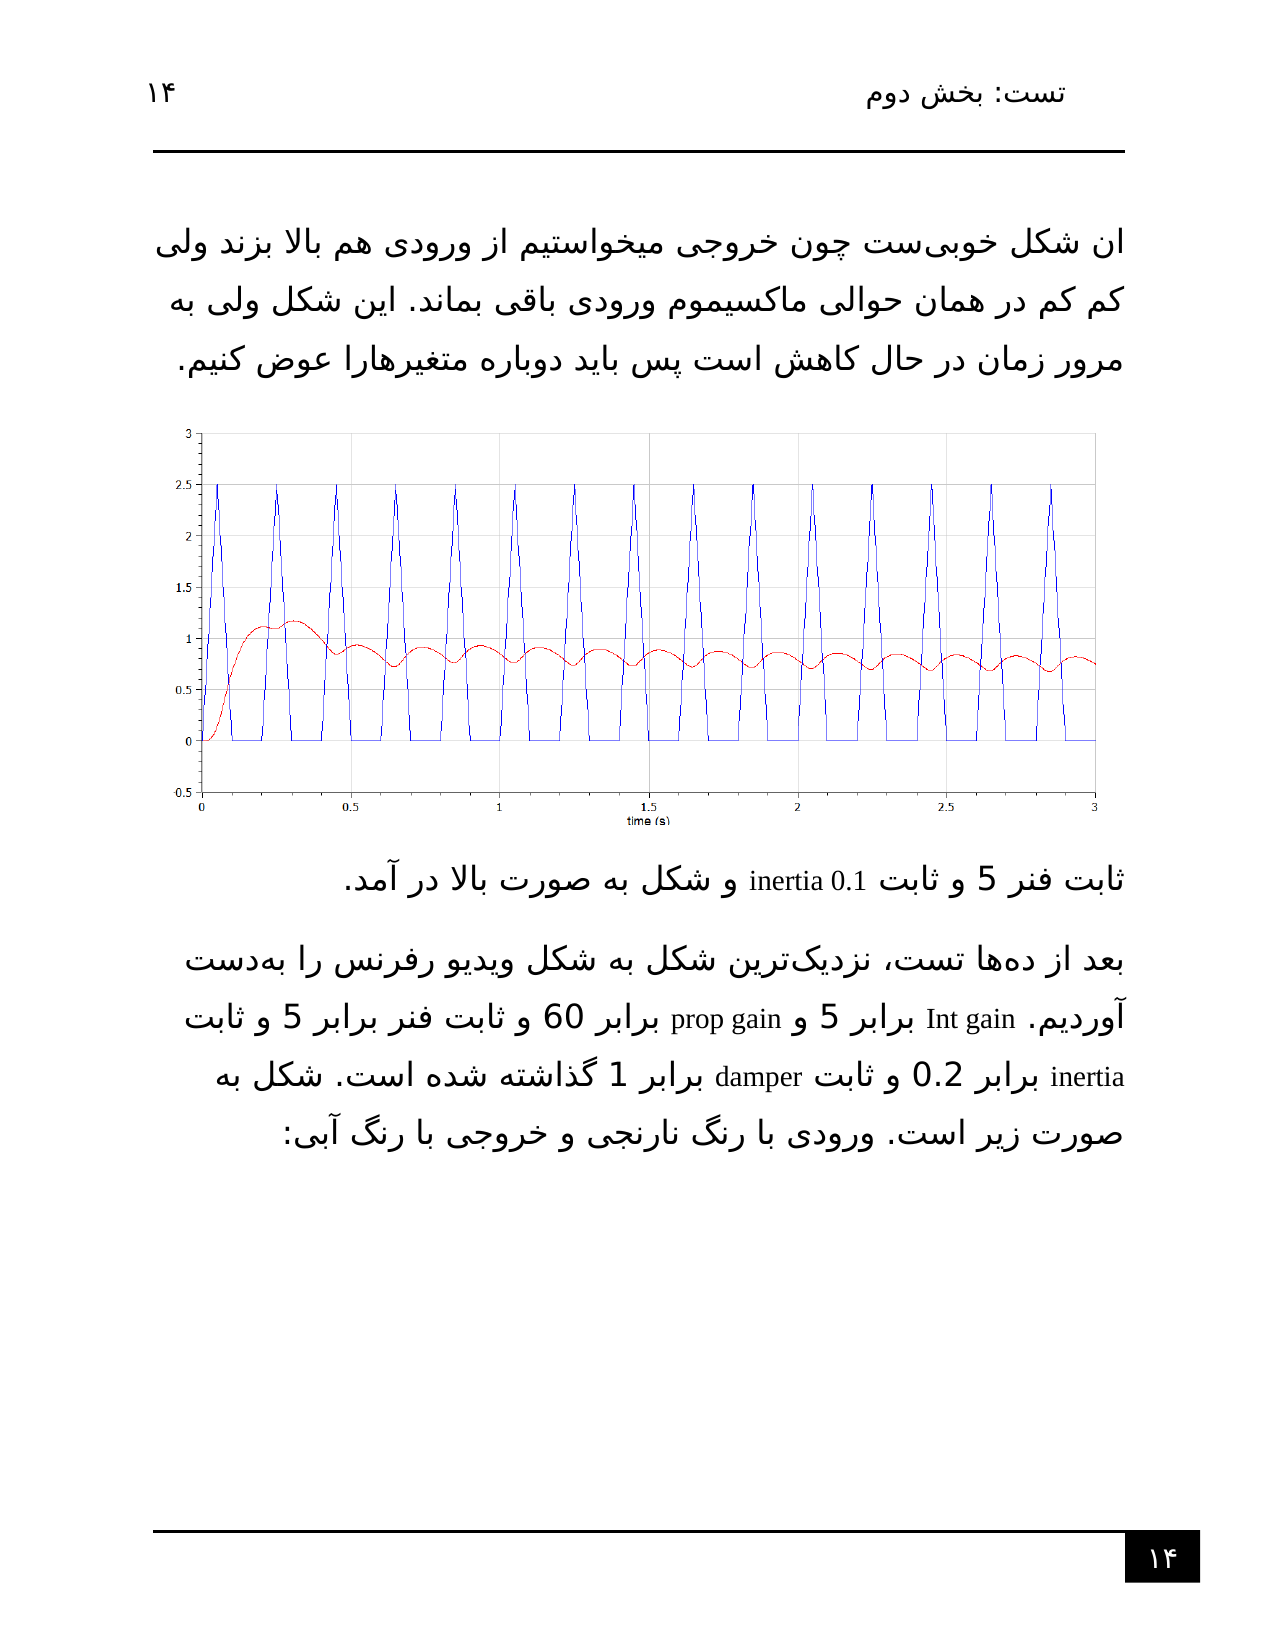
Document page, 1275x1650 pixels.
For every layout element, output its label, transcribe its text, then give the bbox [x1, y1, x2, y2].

text ثابت فنر 5 و ثابت inertia 0.1 و شکل به صورت بالا در آمد. [150, 860, 1125, 899]
text ان شکل خوبی‌ست چون خروجی میخواستیم از ورودی هم بالا بزند ولی کم کم در همان حوالی ماکسیموم ورودی باقی بماند. این شکل ولی به مرور زمان در حال کاهش است پس باید دوباره متغیرهارا عوض کنیم. [150, 150, 1125, 378]
picture [173, 418, 1102, 825]
text بعد از ده‌ها تست، نزدیک‌ترین شکل به شکل ویدیو رفرنس را به‌دست آوردیم. Int gain برابر 5 و prop gain برابر 60 و ثابت فنر برابر 5 و ثابت inertia برابر 0.2 و ثابت damper برابر 1 گذاشته شده است. شکل به صورت زیر است. ورودی با رنگ نارنجی و خروجی با رنگ آبی: [150, 939, 1125, 1152]
